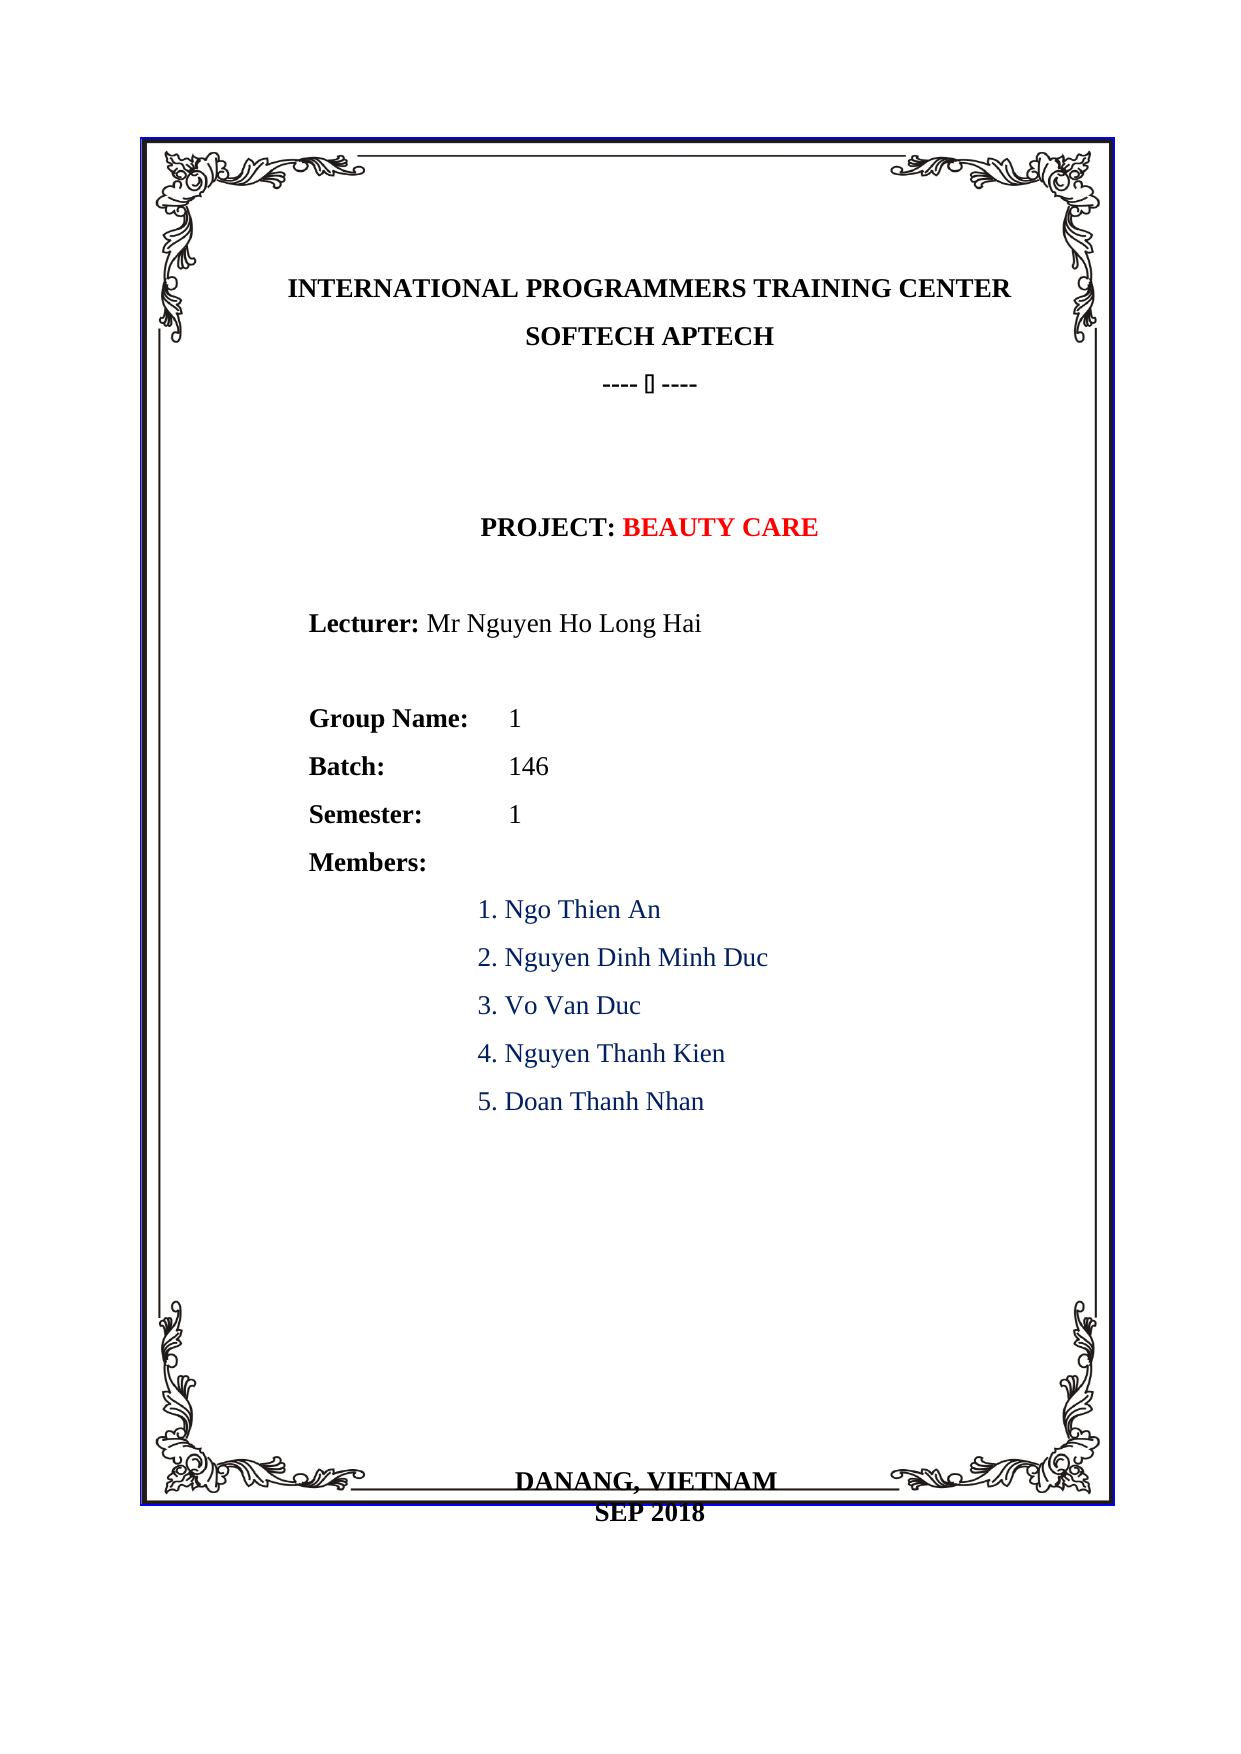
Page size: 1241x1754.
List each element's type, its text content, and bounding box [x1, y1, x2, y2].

text INTERNATIONAL PROGRAMMERS TRAINING CENTER [177, 272, 1122, 303]
text Semester: 1 [177, 798, 1122, 829]
text SOFTECH APTECH [177, 320, 1122, 351]
text DANANG, VIETNAM SEP 2018 [177, 1465, 1122, 1527]
text 4. Nguyen Thanh Kien [477, 1037, 1122, 1068]
text ---- ---- [177, 368, 1122, 399]
text 2. Nguyen Dinh Minh Duc [477, 941, 1122, 973]
text Members: [177, 846, 1122, 877]
text PROJECT: BEAUTY CARE [177, 511, 1122, 542]
text 3. Vo Van Duc [477, 989, 1122, 1020]
text Group Name: 1 [177, 702, 1122, 733]
text Batch: 146 [177, 750, 1122, 781]
text Lecturer: Mr Nguyen Ho Long Hai [177, 607, 1122, 638]
picture [141, 139, 1113, 1504]
text 1. Ngo Thien An [477, 894, 1122, 925]
text 5. Doan Thanh Nhan [477, 1085, 1122, 1116]
